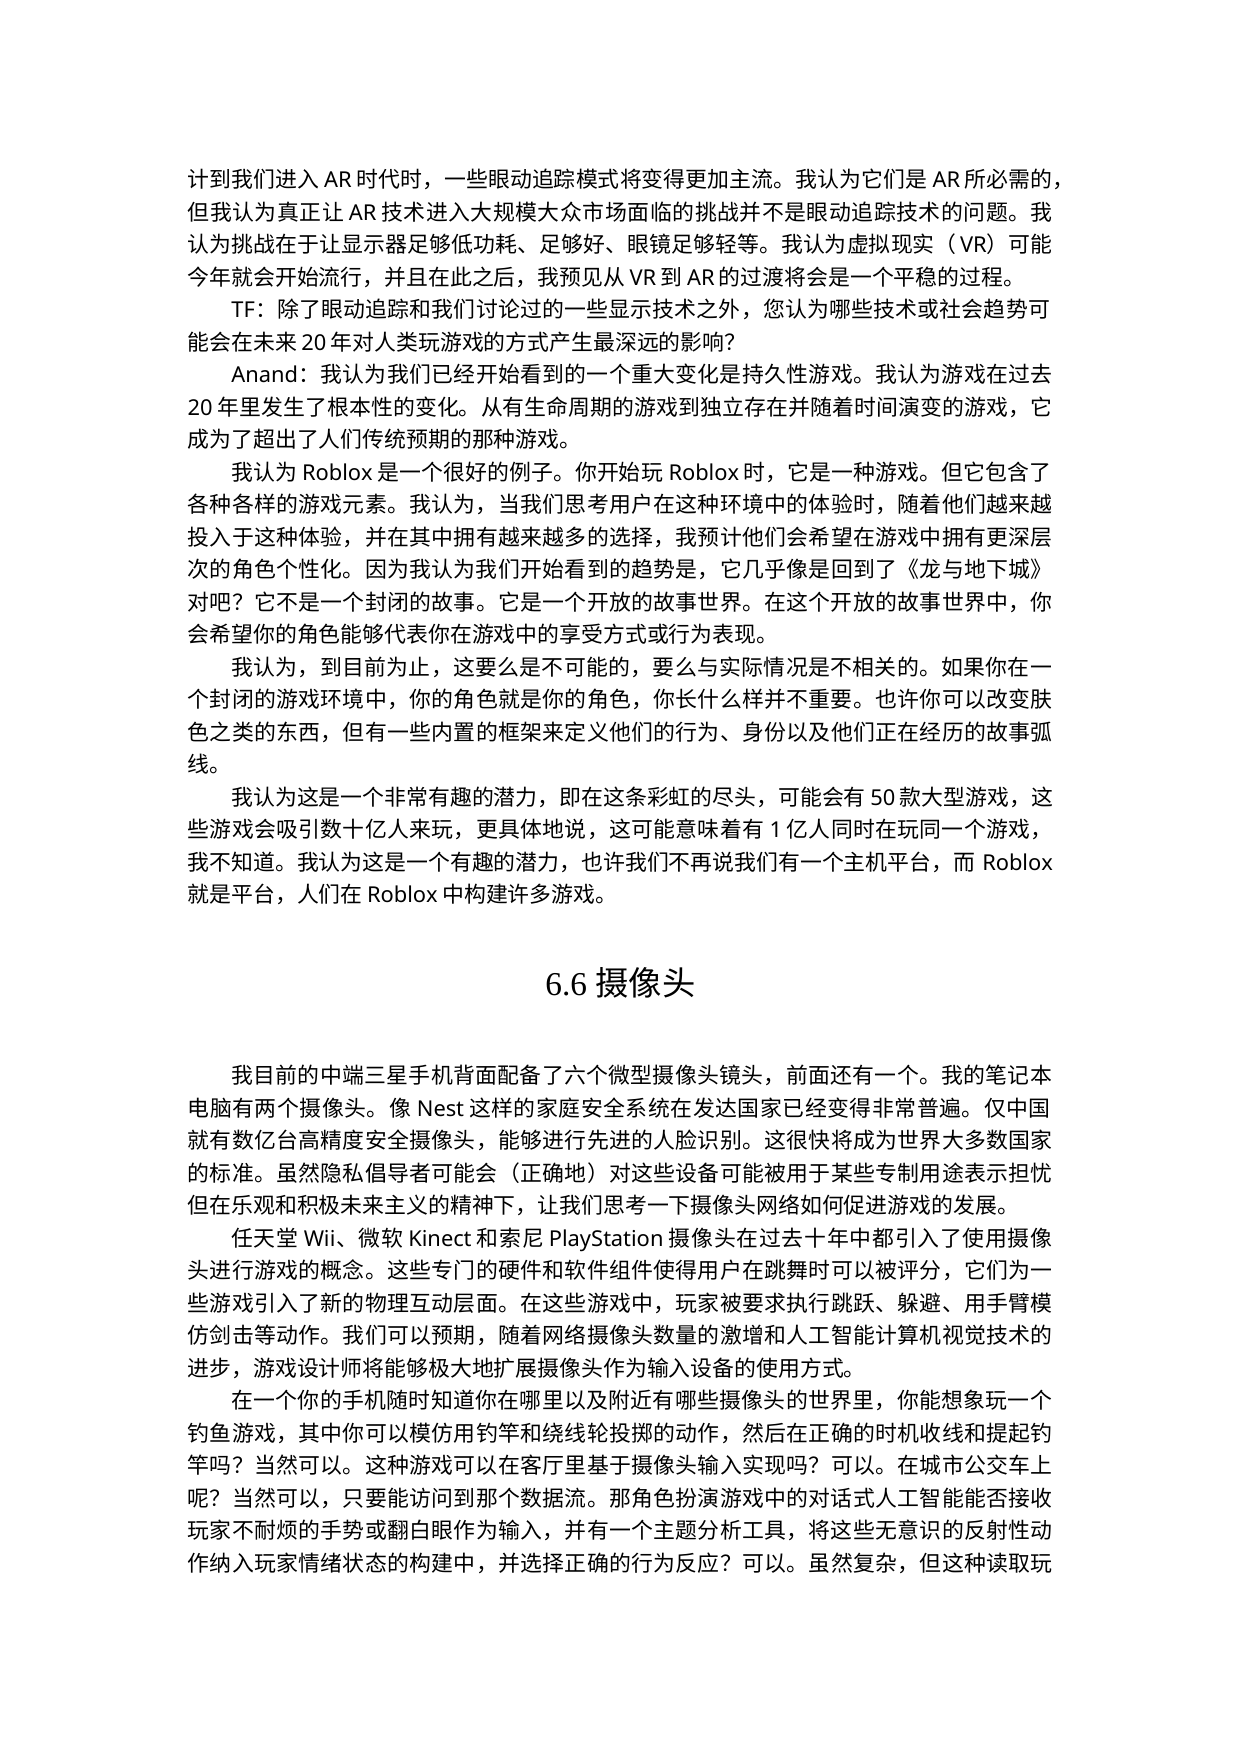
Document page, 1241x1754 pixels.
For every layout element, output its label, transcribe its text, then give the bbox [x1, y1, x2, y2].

text 我认为，到目前为止，这要么是不可能的，要么与实际情况是不相关的。如果你在一个封闭的游戏环境中，你的角色就是你的角色，你长什么样并不重要。也许你可以改变肤色之类的东西，但有一些内置的框架来定义他们的行为、身份以及他们正在经历的故事弧线。 [187, 649, 1053, 779]
text 我认为这是一个非常有趣的潜力，即在这条彩虹的尽头，可能会有50款大型游戏，这些游戏会吸引数十亿人来玩，更具体地说，这可能意味着有1亿人同时在玩同一个游戏，我不知道。我认为这是一个有趣的潜力，也许我们不再说我们有一个主机平台，而Roblox就是平台，人们在Roblox中构建许多游戏。 [187, 779, 1053, 909]
text 我目前的中端三星手机背面配备了六个微型摄像头镜头，前面还有一个。我的笔记本电脑有两个摄像头。像Nest这样的家庭安全系统在发达国家已经变得非常普遍。仅中国就有数亿台高精度安全摄像头，能够进行先进的人脸识别。这很快将成为世界大多数国家的标准。虽然隐私倡导者可能会（正确地）对这些设备可能被用于某些专制用途表示担忧，但在乐观和积极未来主义的精神下，让我们思考一下摄像头网络如何促进游戏的发展。 [187, 1058, 1053, 1220]
text 我认为Roblox是一个很好的例子。你开始玩Roblox时，它是一种游戏。但它包含了各种各样的游戏元素。我认为，当我们思考用户在这种环境中的体验时，随着他们越来越投入于这种体验，并在其中拥有越来越多的选择，我预计他们会希望在游戏中拥有更深层次的角色个性化。因为我认为我们开始看到的趋势是，它几乎像是回到了《龙与地下城》，对吧？它不是一个封闭的故事。它是一个开放的故事世界。在这个开放的故事世界中，你会希望你的角色能够代表你在游戏中的享受方式或行为表现。 [187, 454, 1053, 649]
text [187, 162, 1053, 292]
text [187, 1383, 1053, 1578]
text TF：除了眼动追踪和我们讨论过的一些显示技术之外，您认为哪些技术或社会趋势可能会在未来20年对人类玩游戏的方式产生最深远的影响？ [187, 292, 1053, 357]
text Anand：我认为我们已经开始看到的一个重大变化是持久性游戏。我认为游戏在过去20年里发生了根本性的变化。从有生命周期的游戏到独立存在并随着时间演变的游戏，它成为了超出了人们传统预期的那种游戏。 [187, 357, 1053, 454]
text 任天堂Wii、微软Kinect和索尼PlayStation摄像头在过去十年中都引入了使用摄像头进行游戏的概念。这些专门的硬件和软件组件使得用户在跳舞时可以被评分，它们为一些游戏引入了新的物理互动层面。在这些游戏中，玩家被要求执行跳跃、躲避、用手臂模仿剑击等动作。我们可以预期，随着网络摄像头数量的激增和人工智能计算机视觉技术的进步，游戏设计师将能够极大地扩展摄像头作为输入设备的使用方式。 [187, 1220, 1053, 1383]
subtitle 6.6 摄像头 [187, 951, 1053, 1016]
